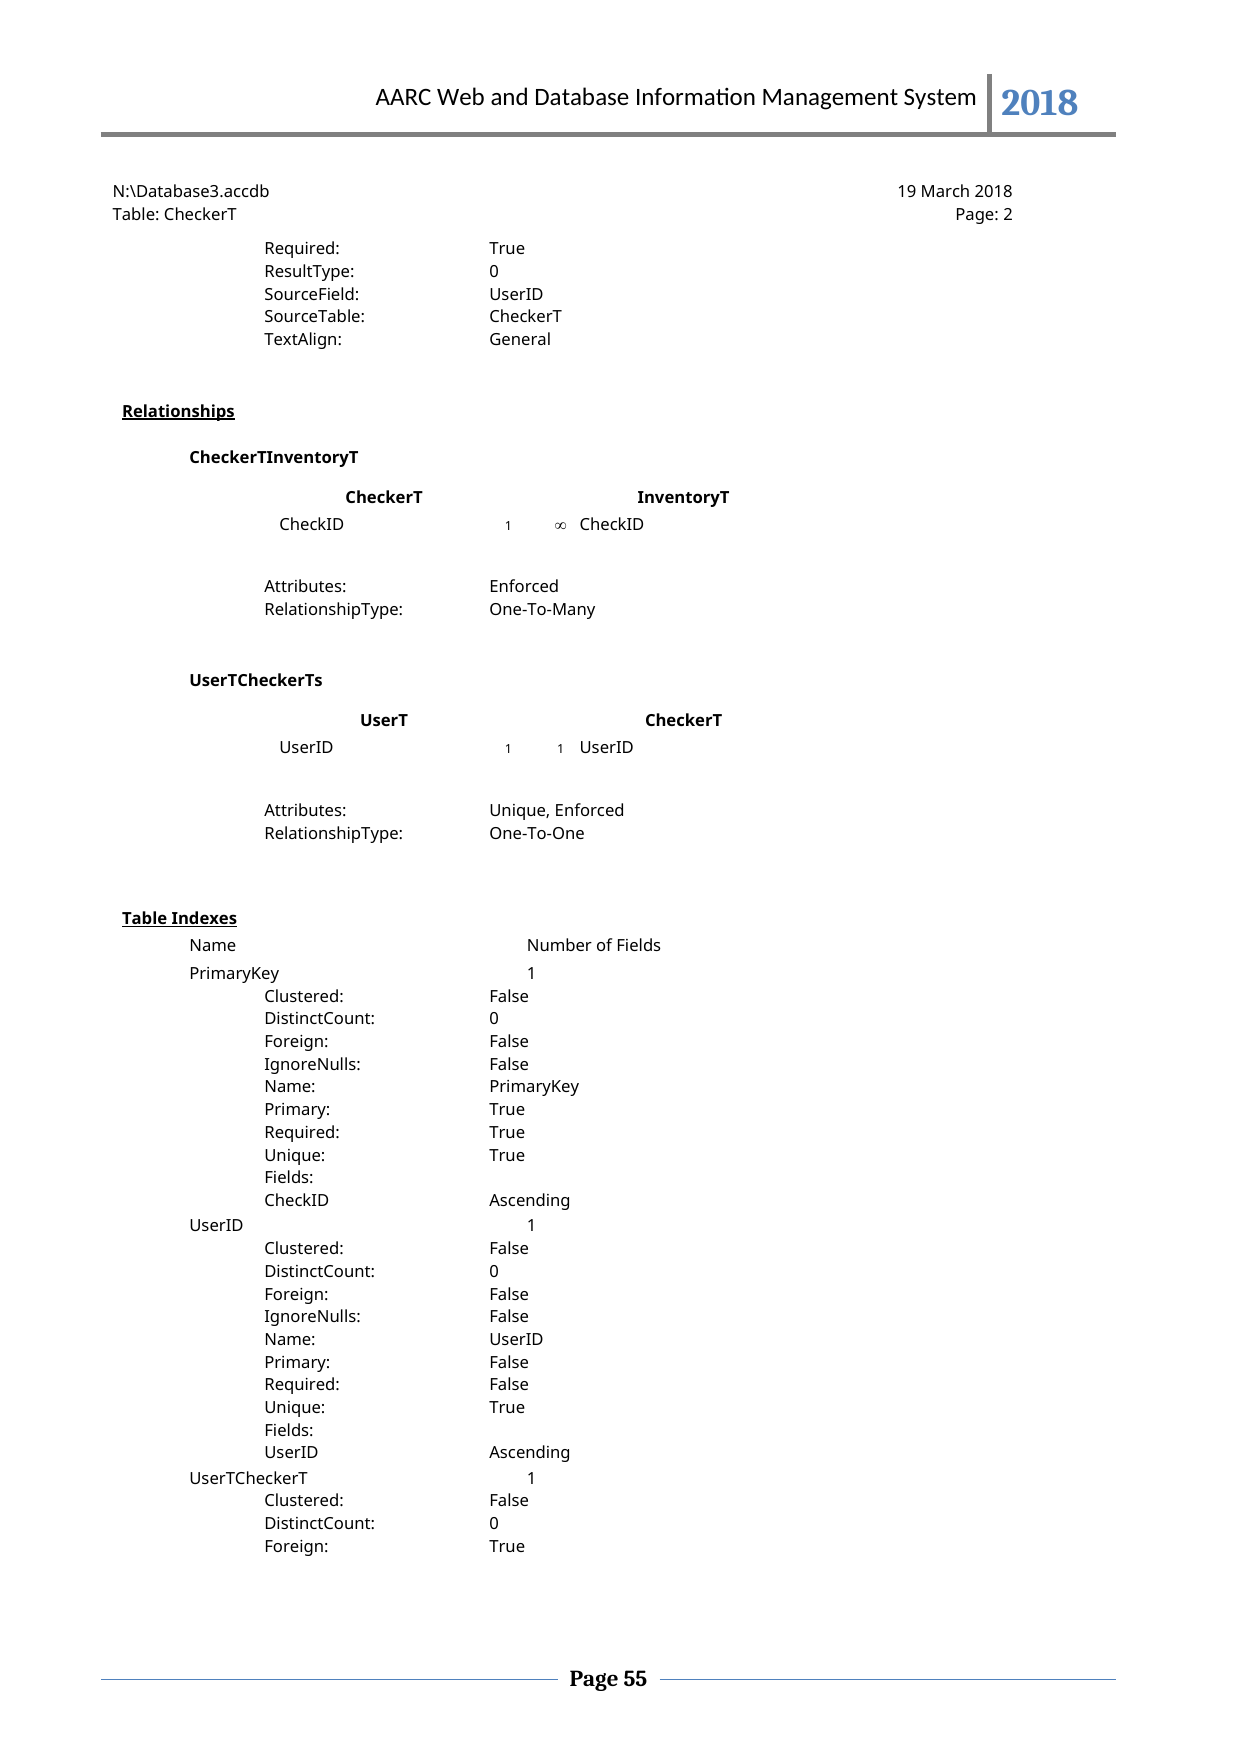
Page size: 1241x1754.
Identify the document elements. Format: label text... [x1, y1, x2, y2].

text SourceTable: CheckerT [112, 305, 1128, 327]
text Fields: [112, 1418, 1128, 1441]
text Table: CheckerT Page: 2 [112, 202, 1128, 225]
text Name: UserID [112, 1327, 1128, 1350]
text IgnoreNulls: False [112, 1052, 1128, 1075]
text IgnoreNulls: False [112, 1305, 1128, 1327]
text UserID Ascending [112, 1441, 1128, 1464]
text RelationshipType: One-To-One [112, 822, 1128, 844]
text ResultType: 0 [112, 259, 1128, 282]
text Unique: True [112, 1396, 1128, 1418]
text Attributes: Unique, Enforced [112, 799, 1128, 822]
text TextAlign: General [112, 327, 1128, 350]
text UserT CheckerT [112, 708, 1128, 731]
text DistinctCount: 0 [112, 1259, 1128, 1282]
text CheckerT InventoryT [112, 486, 1128, 508]
text Clustered: False [112, 1237, 1128, 1259]
text UserID 1 1 UserID [112, 736, 1128, 759]
text Primary: True [112, 1098, 1128, 1121]
text Foreign: False [112, 1030, 1128, 1052]
text Required: False [112, 1373, 1128, 1396]
text Unique: True [112, 1143, 1128, 1166]
text Foreign: True [112, 1534, 1128, 1557]
text Clustered: False [112, 1489, 1128, 1512]
text Name: PrimaryKey [112, 1075, 1128, 1098]
text CheckerTInventoryT [112, 446, 1128, 468]
text DistinctCount: 0 [112, 1007, 1128, 1030]
text UserTCheckerTs [112, 668, 1128, 691]
text Clustered: False [112, 984, 1128, 1007]
text RelationshipType: One-To-Many [112, 597, 1128, 620]
text Table Indexes [112, 907, 1128, 929]
text SourceField: UserID [112, 282, 1128, 305]
text DistinctCount: 0 [112, 1512, 1128, 1534]
text UserTCheckerT 1 [112, 1466, 1128, 1489]
text Required: True [112, 237, 1128, 259]
text Required: True [112, 1121, 1128, 1143]
text Foreign: False [112, 1282, 1128, 1305]
text UserID 1 [112, 1214, 1128, 1237]
text Relationships [112, 399, 1128, 422]
text Attributes: Enforced [112, 574, 1128, 597]
text CheckID Ascending [112, 1189, 1128, 1211]
text PrimaryKey 1 [112, 962, 1128, 984]
text Primary: False [112, 1350, 1128, 1373]
text Name Number of Fields [112, 934, 1128, 957]
text CheckID 1  CheckID [112, 513, 1128, 536]
text N:\Database3.accdb 19 March 2018 [112, 179, 1128, 202]
text Fields: [112, 1166, 1128, 1189]
